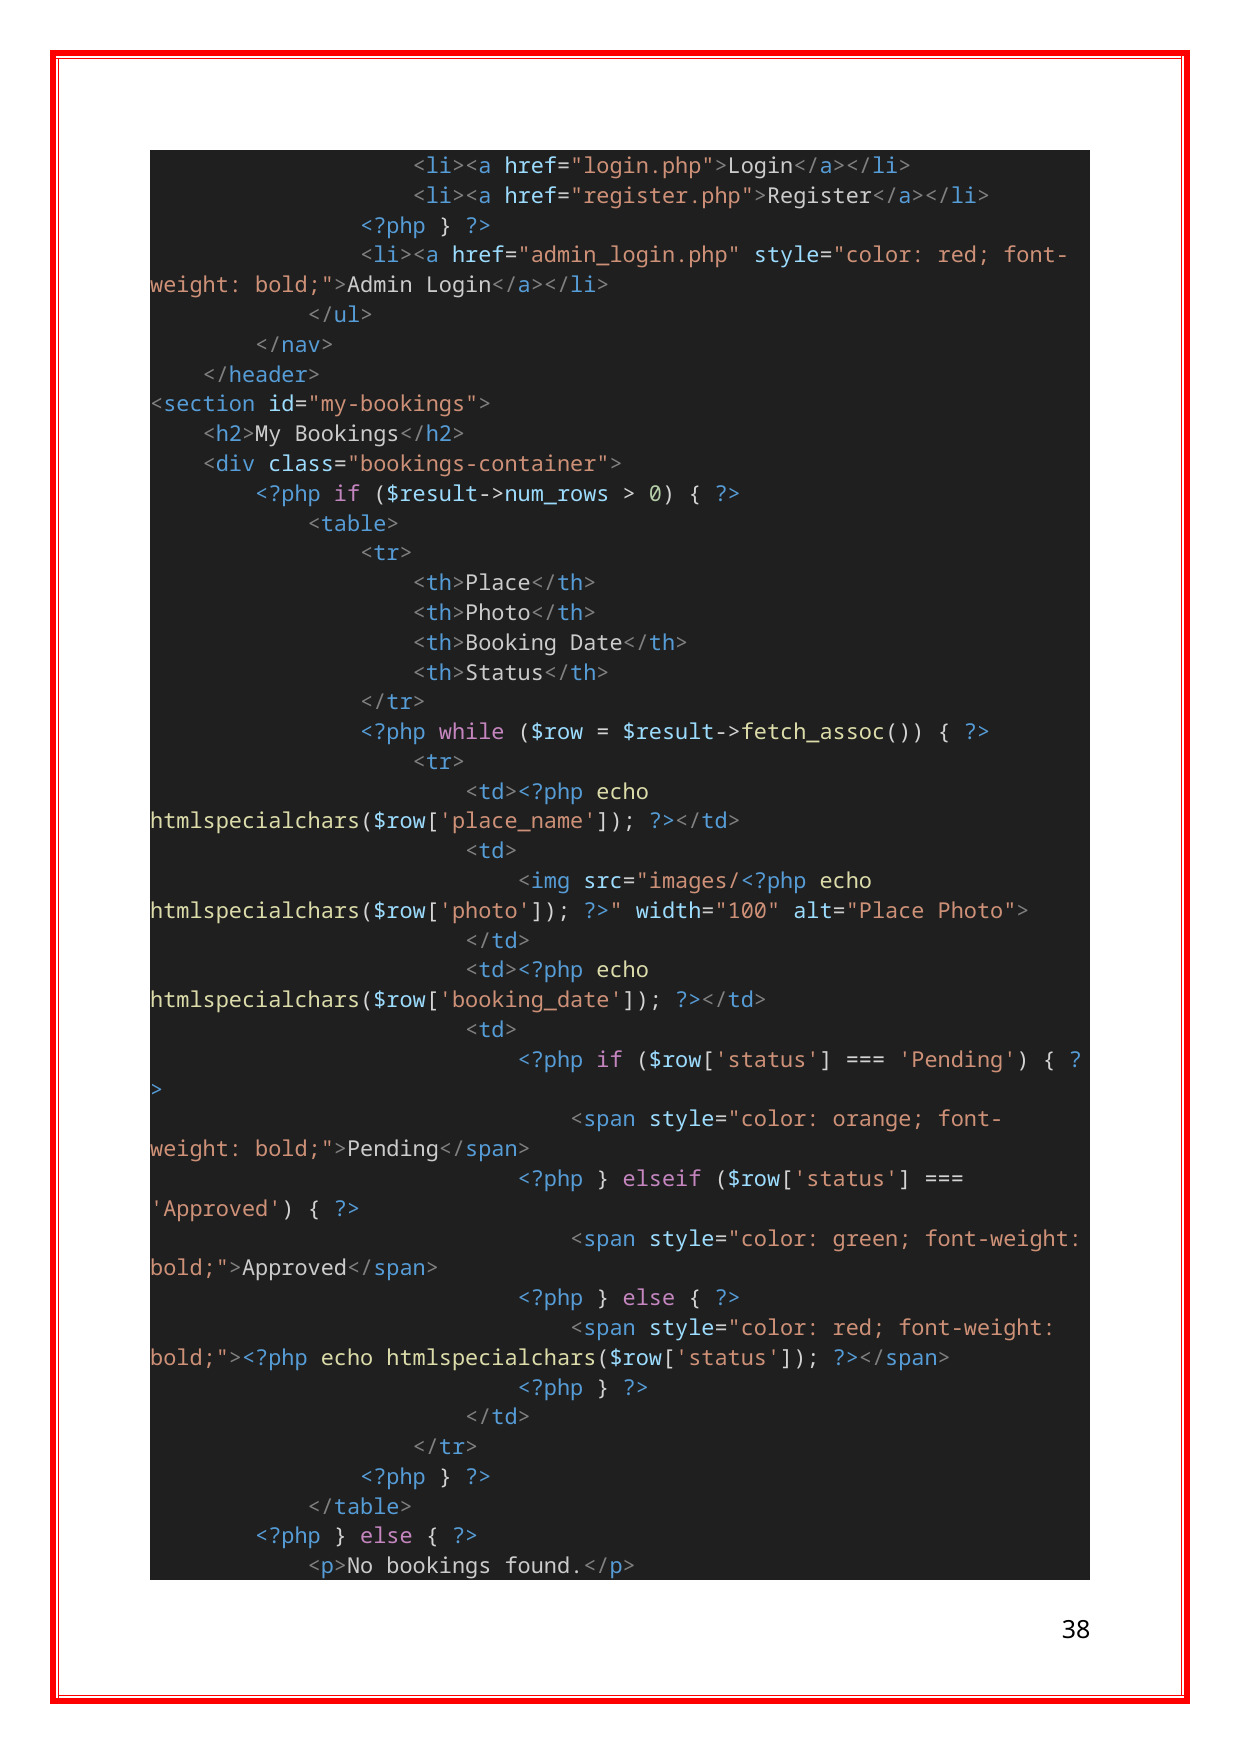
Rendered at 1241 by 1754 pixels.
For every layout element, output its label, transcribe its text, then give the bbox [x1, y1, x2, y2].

text <th>Place</th> [150, 567, 1090, 597]
text </td> [150, 1401, 1090, 1431]
text <th>Photo</th> [150, 597, 1090, 627]
text <?php if ($result->num_rows > 0) { ?> [150, 478, 1090, 507]
text <table> [150, 507, 1090, 537]
text <h2>My Bookings</h2> [150, 418, 1090, 448]
text <span style="color: green; font-weight: bold;">Approved</span> [150, 1222, 1090, 1282]
text <td><?php echo htmlspecialchars($row['place_name']); ?></td> [150, 776, 1090, 835]
text <tr> [150, 746, 1090, 776]
text <li><a href="admin_login.php" style="color: red; font-weight: bold;">Admin Login</a></li> [150, 239, 1090, 299]
text <tr> [150, 537, 1090, 567]
text <th>Status</th> [150, 656, 1090, 686]
text <?php } else { ?> [150, 1520, 1090, 1550]
text <td> [150, 1014, 1090, 1044]
text <?php } elseif ($row['status'] === 'Approved') { ?> [150, 1163, 1090, 1222]
text <?php } ?> [150, 1371, 1090, 1401]
text </td> [150, 924, 1090, 954]
text <section id="my-bookings"> [150, 388, 1090, 418]
text <?php } ?> [150, 209, 1090, 239]
text <div class="bookings-container"> [150, 448, 1090, 478]
text <p>No bookings found.</p> [150, 1550, 1090, 1580]
text <?php while ($row = $result->fetch_assoc()) { ?> [150, 716, 1090, 746]
text </table> [150, 1491, 1090, 1520]
text <li><a href="login.php">Login</a></li> [150, 150, 1090, 180]
text </ul> [150, 299, 1090, 329]
text </header> [150, 358, 1090, 388]
text <th>Booking Date</th> [150, 627, 1090, 656]
text <?php } ?> [150, 1461, 1090, 1491]
text </tr> [150, 686, 1090, 716]
text <td> [150, 835, 1090, 865]
text <td><?php echo htmlspecialchars($row['booking_date']); ?></td> [150, 954, 1090, 1014]
text </nav> [150, 329, 1090, 358]
text <?php if ($row['status'] === 'Pending') { ?> [150, 1044, 1090, 1103]
text <li><a href="register.php">Register</a></li> [150, 180, 1090, 209]
text <?php } else { ?> [150, 1282, 1090, 1312]
text </tr> [150, 1431, 1090, 1461]
text <span style="color: orange; font-weight: bold;">Pending</span> [150, 1103, 1090, 1163]
text <img src="images/<?php echo htmlspecialchars($row['photo']); ?>" width="100" alt="Place Photo"> [150, 865, 1090, 924]
text <span style="color: red; font-weight: bold;"><?php echo htmlspecialchars($row['status']); ?></span> [150, 1312, 1090, 1371]
